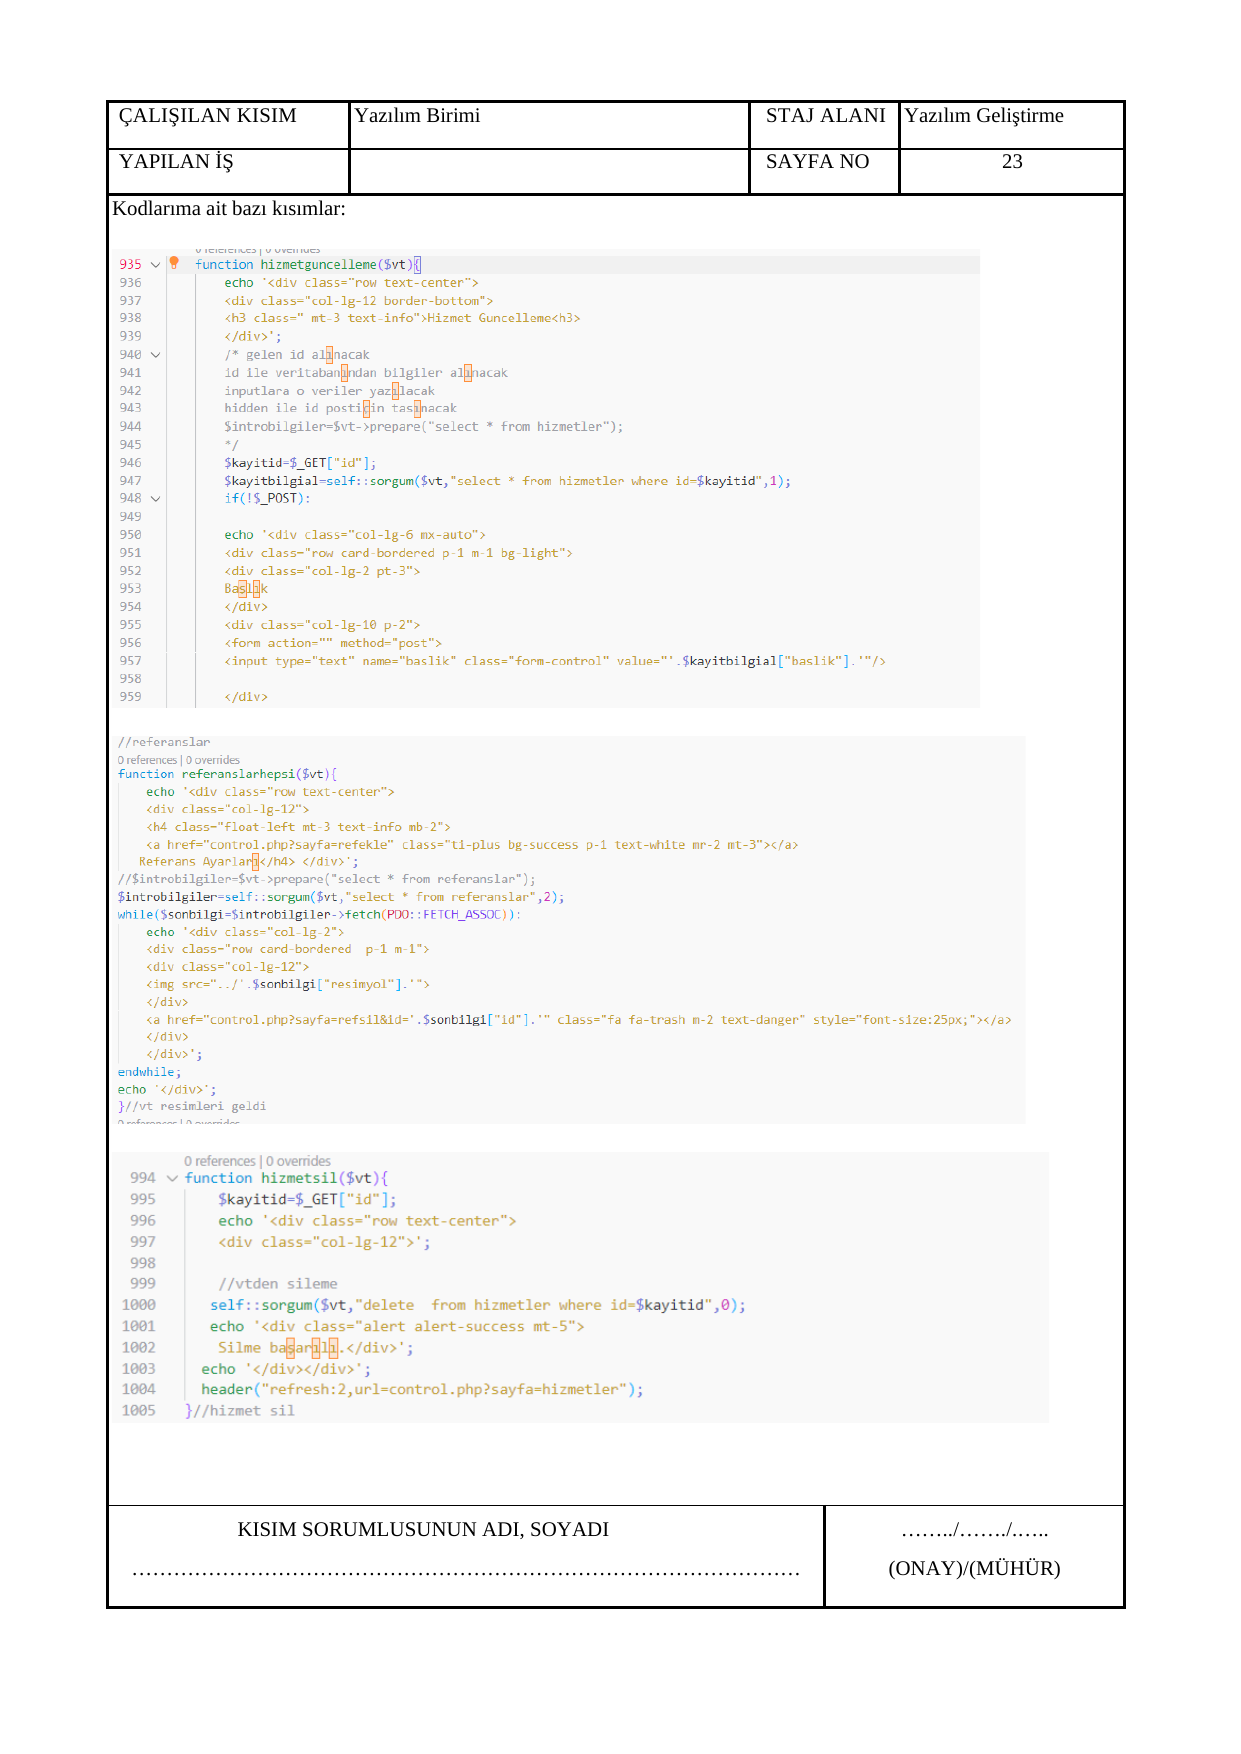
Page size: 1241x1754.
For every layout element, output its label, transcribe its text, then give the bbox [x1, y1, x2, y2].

table_header STAJ ALANI [751, 103, 898, 148]
table_cell [351, 150, 748, 193]
picture [111, 249, 981, 708]
table_header Yazılım Geliştirme [901, 103, 1123, 148]
table_cell ……../……./.….. (ONAY)/(MÜHÜR) [826, 1506, 1123, 1606]
table_cell 23 [901, 150, 1123, 193]
table_cell KISIM SORUMLUSUNUN ADI, SOYADI …………………………………………………………………………………… [109, 1506, 823, 1606]
table_header Yazılım Birimi [351, 103, 748, 148]
picture [111, 736, 1026, 1124]
table_header ÇALIŞILAN KISIM [109, 103, 348, 148]
table_cell Kodlarıma ait bazı kısımlar: [109, 196, 1123, 1505]
picture [111, 1152, 1050, 1423]
table_cell SAYFA NO [751, 150, 898, 193]
table_cell YAPILAN İŞ [109, 150, 348, 193]
